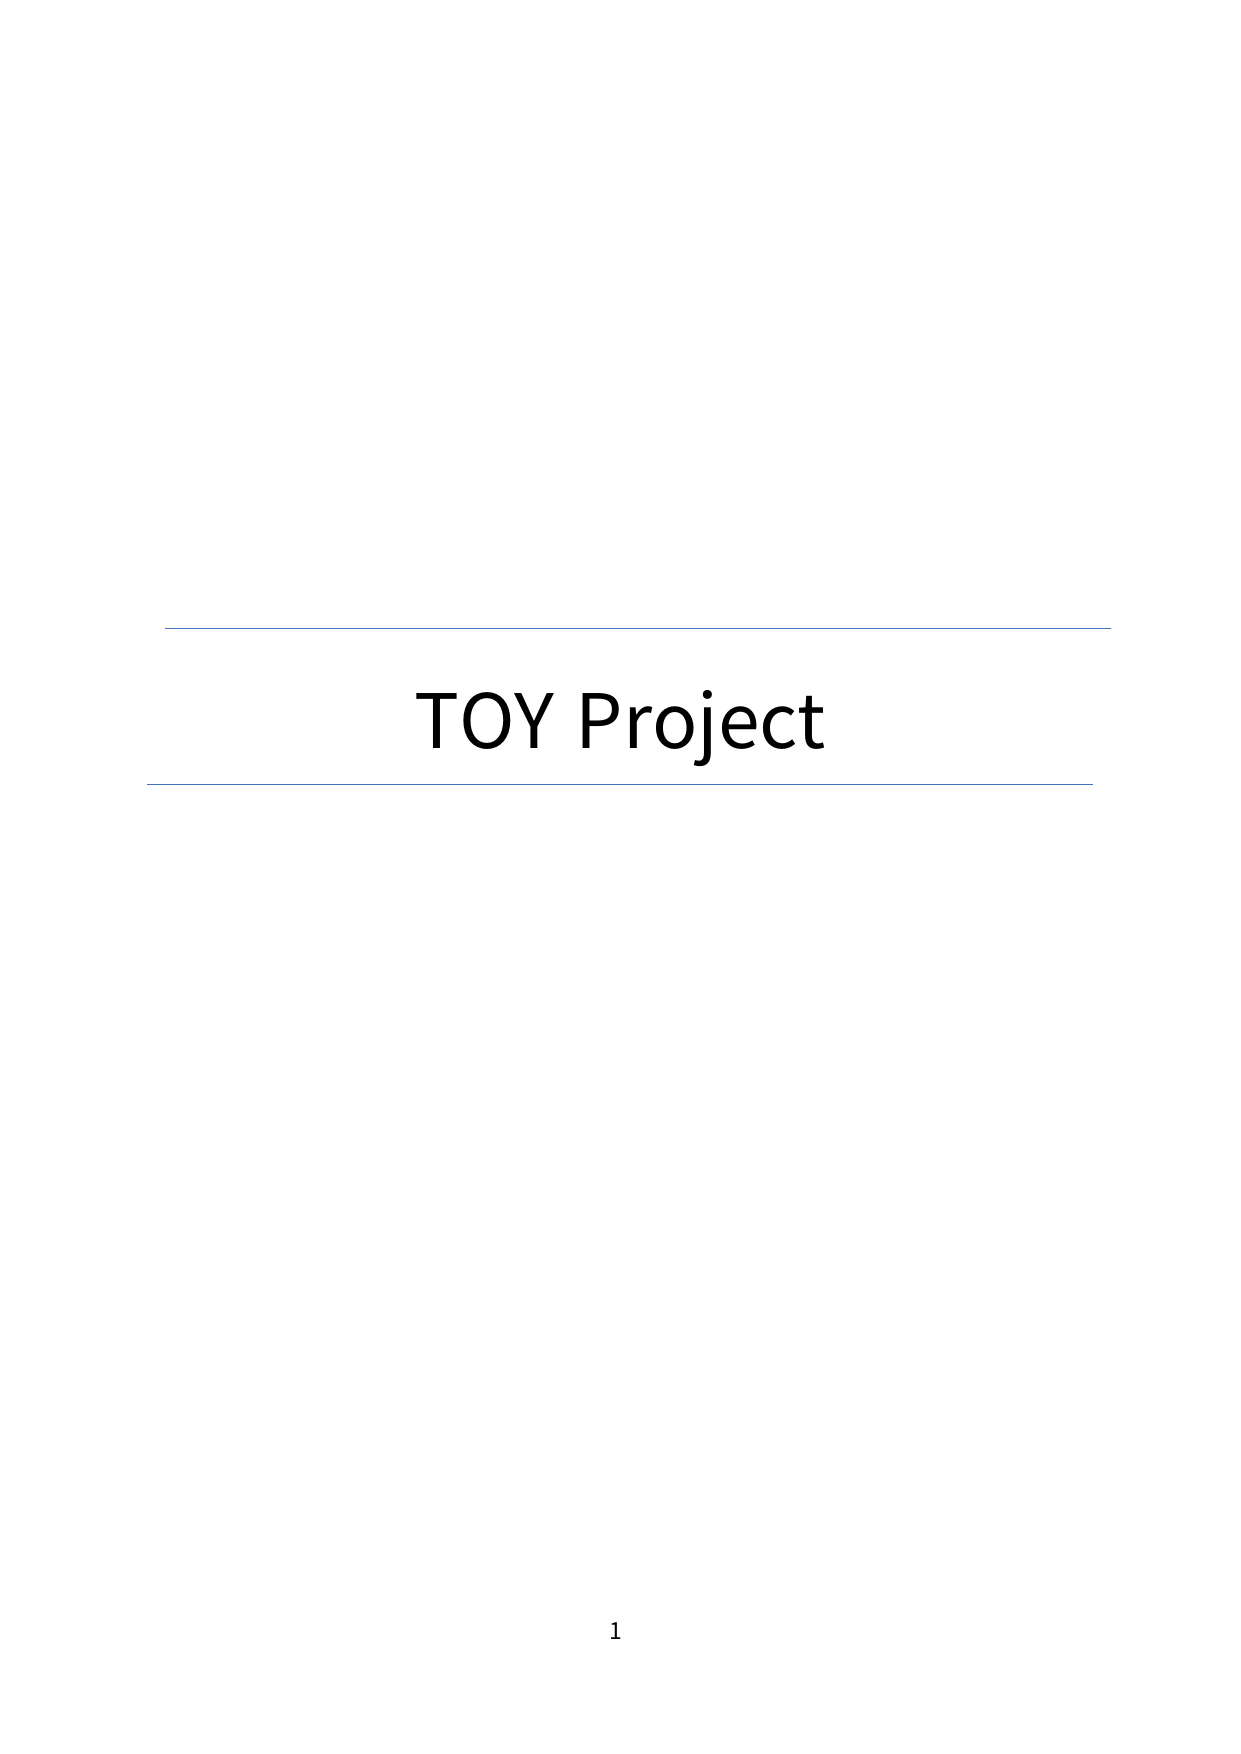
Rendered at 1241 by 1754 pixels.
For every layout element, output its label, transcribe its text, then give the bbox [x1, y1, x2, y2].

subtitle TOY Project [337, 646, 903, 774]
